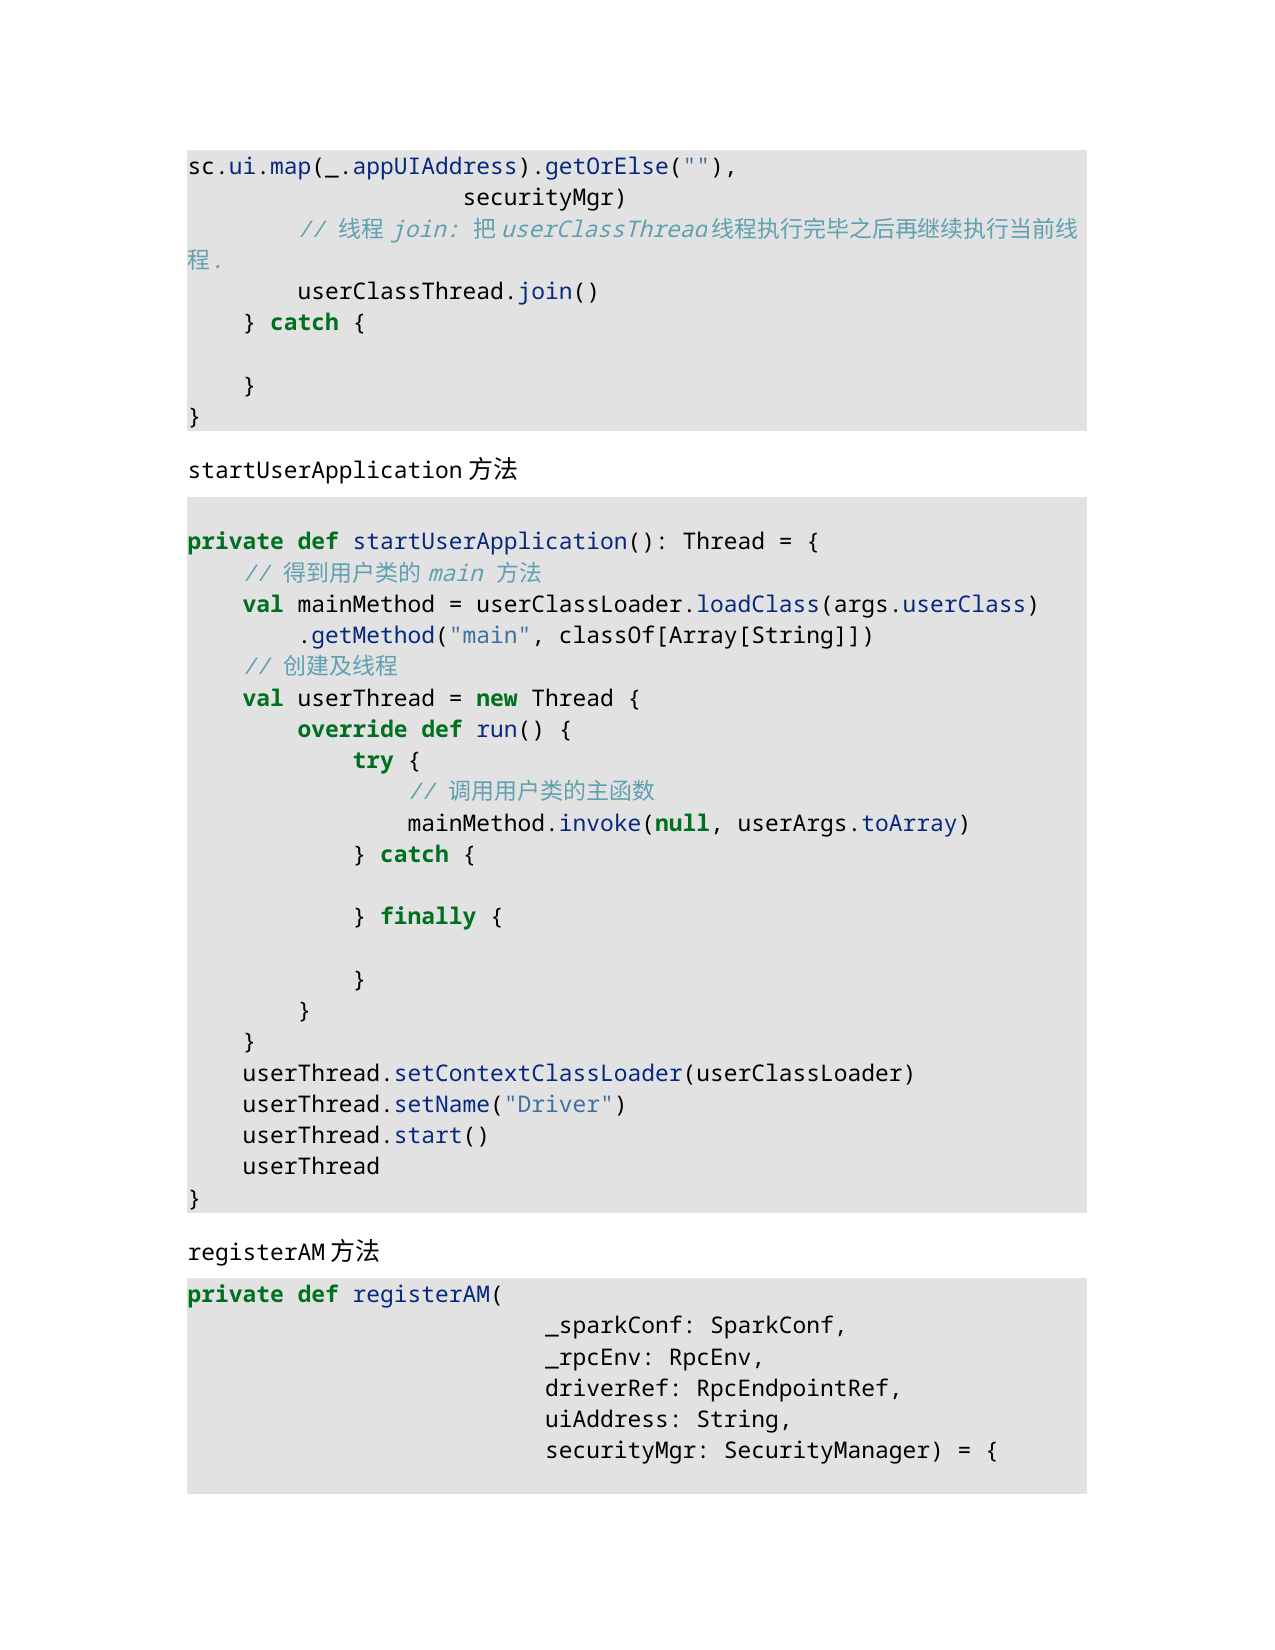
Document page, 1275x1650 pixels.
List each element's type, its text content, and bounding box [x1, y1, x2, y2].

text startUserApplication 方法 [187, 452, 1087, 486]
text private def startUserApplication(): Thread = { // 得到用户类的 main 方法 val mainMethod = userClassLoader.loadClass(args.userClass) .getMethod("main", classOf[Array[String]]) // 创建及线程 val userThread = new Thread { override def run() { try { // 调用用户类的主函数 mainMethod.invoke(null, userArgs.toArray) } catch { } finally { } } } userThread.setContextClassLoader(userClassLoader) userThread.setName("Driver") userThread.start() userThread } [187, 497, 1087, 1213]
text registerAM 方法 [187, 1234, 1087, 1268]
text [187, 150, 1087, 431]
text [187, 1278, 1087, 1494]
